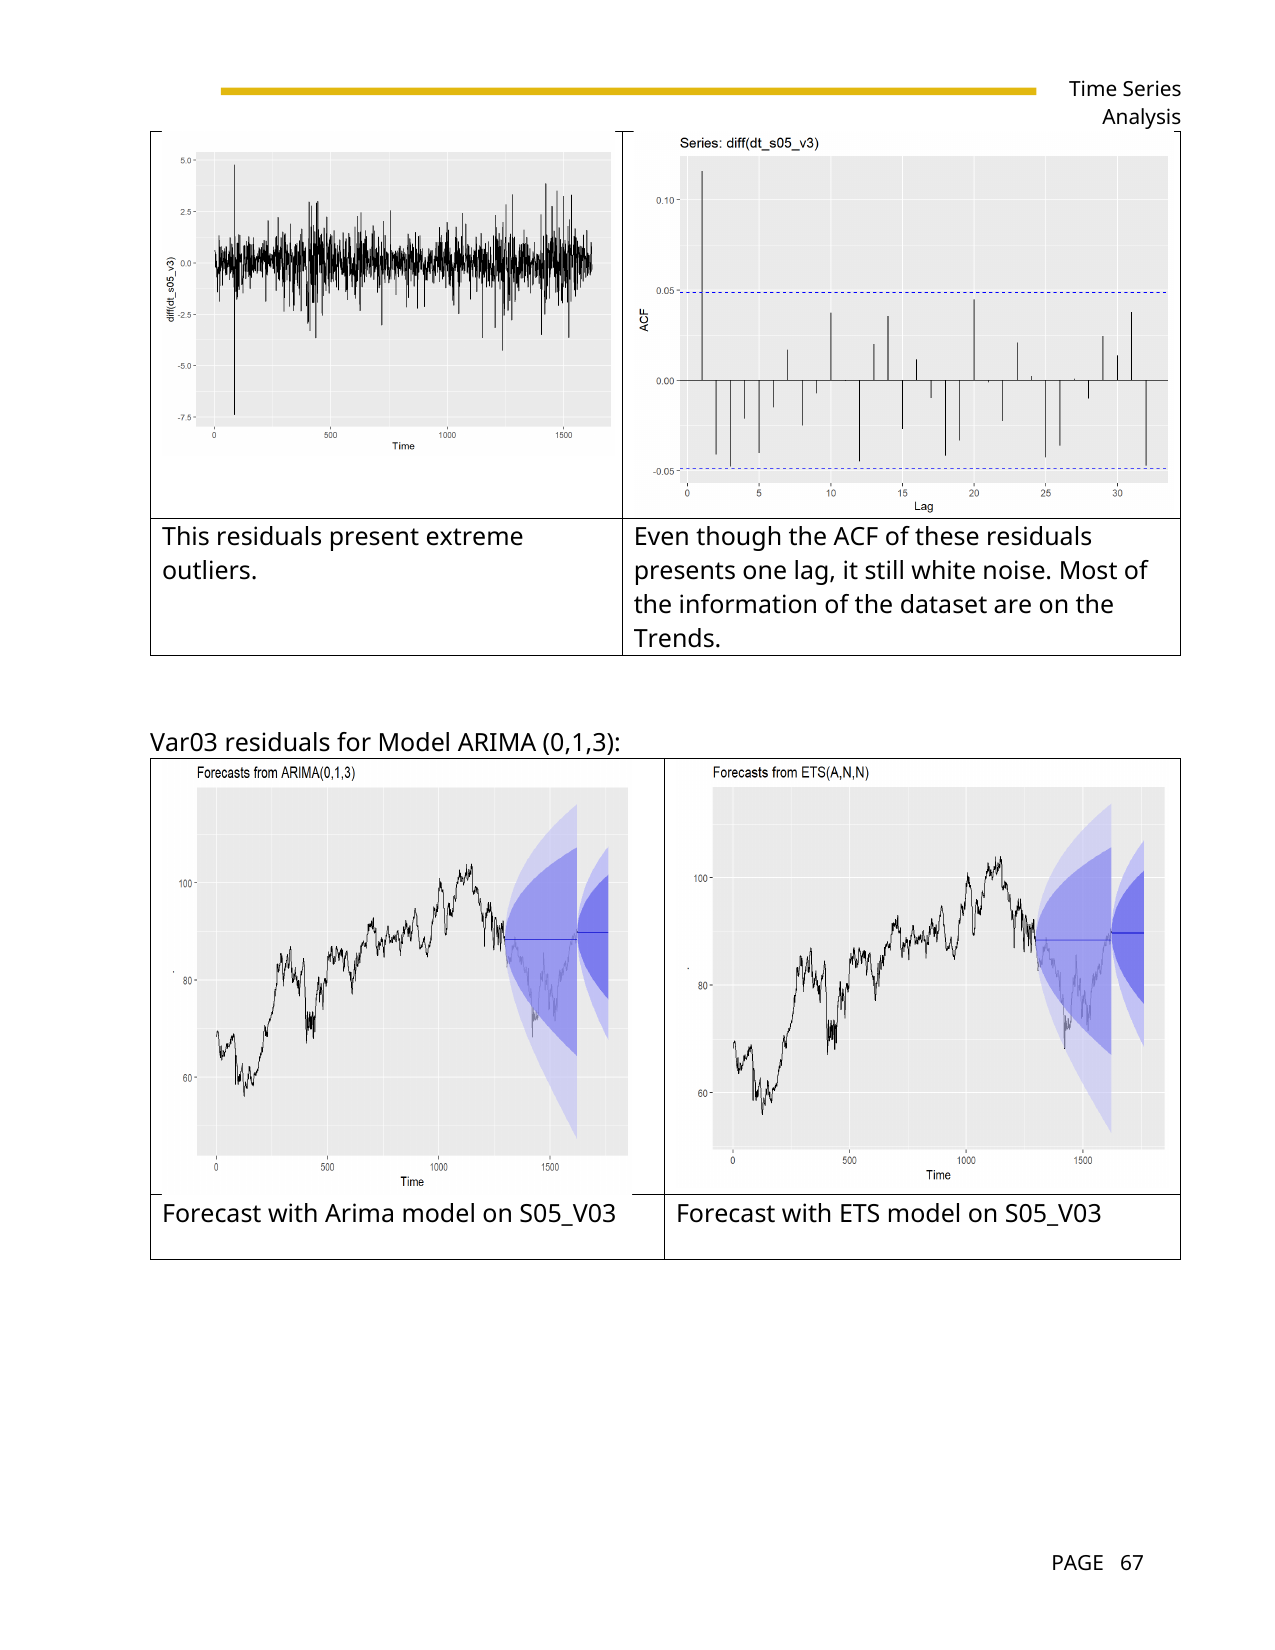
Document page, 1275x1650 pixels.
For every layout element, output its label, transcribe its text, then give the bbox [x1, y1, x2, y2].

table_header [151, 132, 622, 518]
table_header [1174, 132, 1180, 518]
picture [675, 759, 1170, 1188]
text Var03 residuals for Model ARIMA (0,1,3): [150, 690, 1181, 758]
picture [633, 131, 1174, 518]
picture [161, 759, 633, 1195]
picture [161, 131, 615, 456]
table_cell Forecast with ETS model on S05_V03 [665, 1195, 1180, 1259]
table_cell Even though the ACF of these residuals presents one lag, it still white noise. Most of the information of the dataset are on the Trends. [623, 519, 1180, 655]
table_cell This residuals present extreme outliers. [151, 519, 622, 655]
table_header [623, 132, 633, 518]
table_cell Forecast with Arima model on S05_V03 [151, 1195, 664, 1259]
table_header [633, 759, 664, 1194]
table_header [665, 759, 1180, 1194]
table_header [151, 759, 161, 1194]
